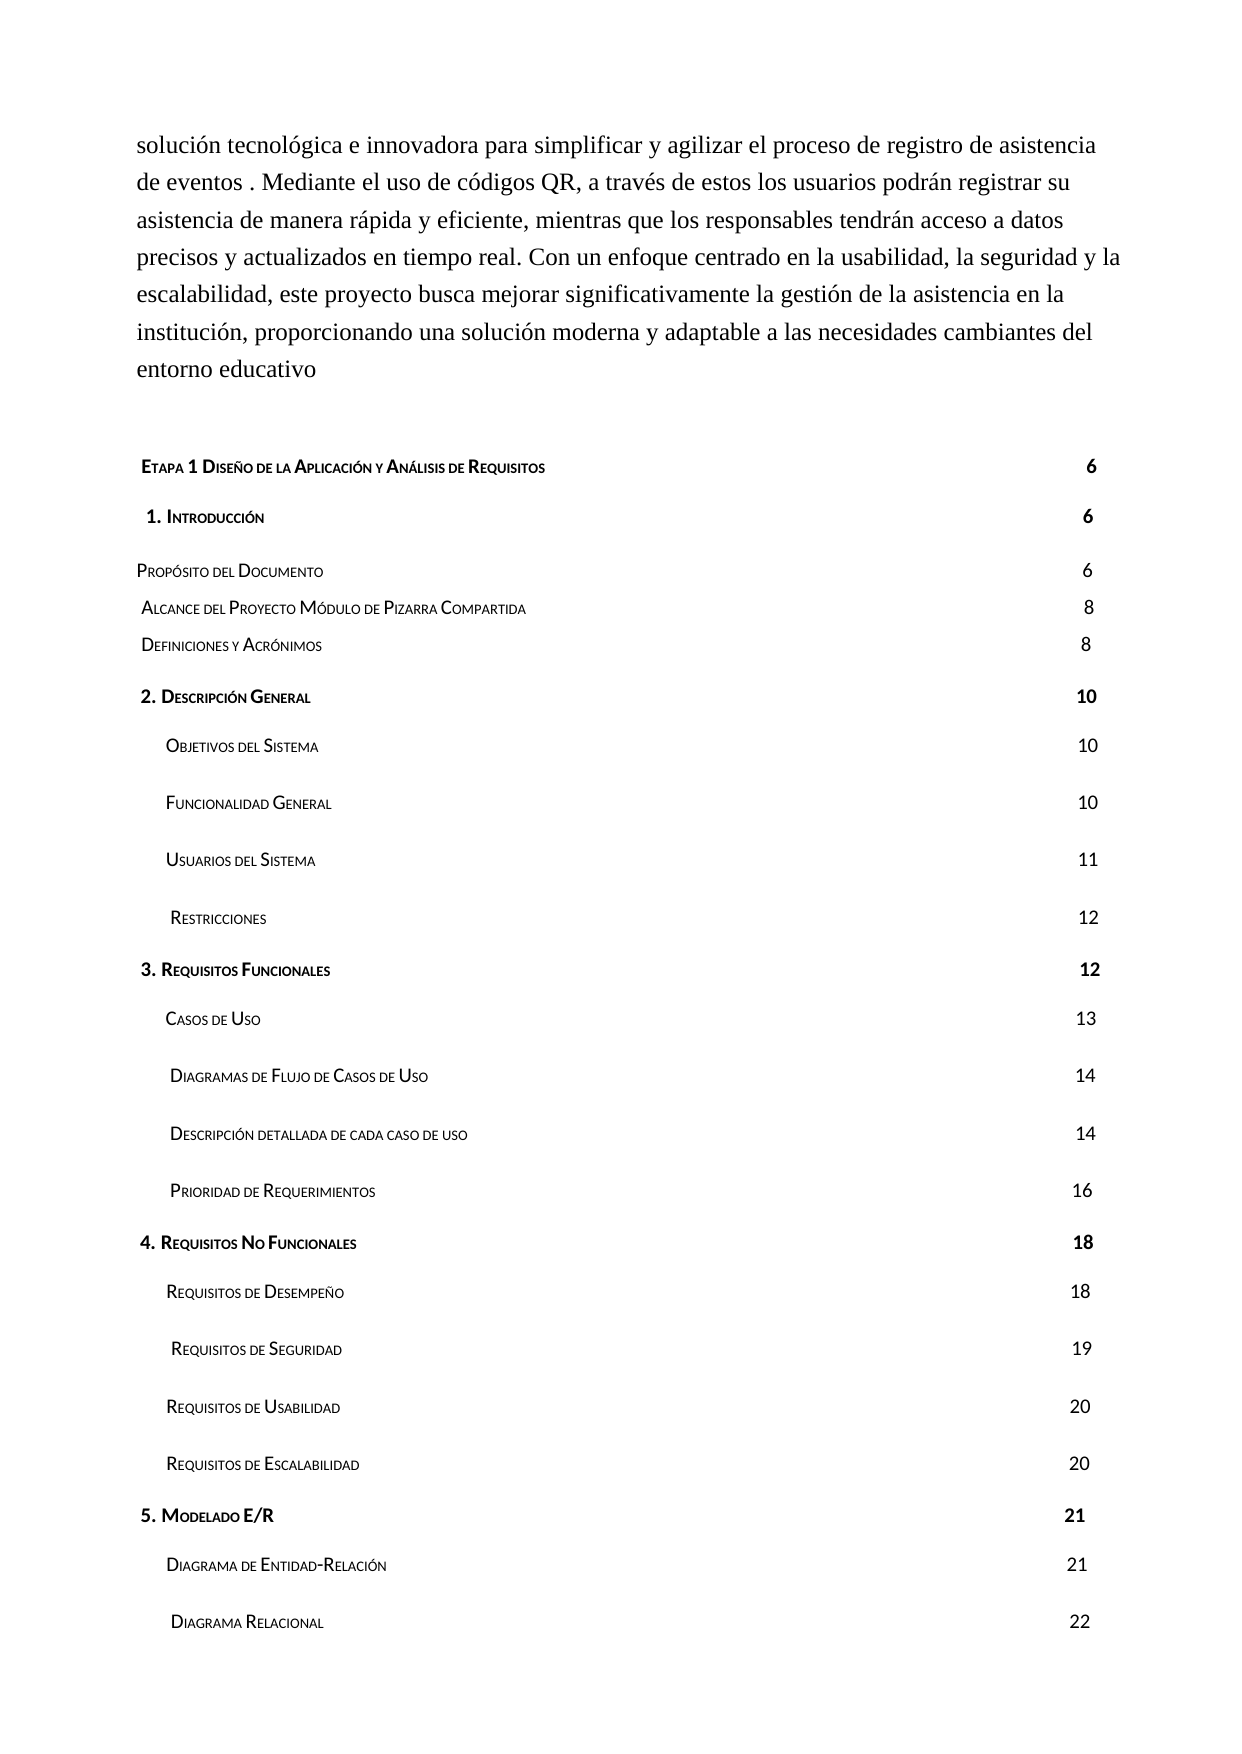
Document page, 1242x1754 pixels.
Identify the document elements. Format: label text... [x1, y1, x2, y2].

text DIAGRAMA DE ENTIDAD-RELACIÓN 21 [165, 1551, 1104, 1577]
text PRIORIDAD DE REQUERIMIENTOS 16 [165, 1177, 1104, 1202]
text REQUISITOS DE USABILIDAD 20 [166, 1393, 1104, 1418]
text DIAGRAMAS DE FLUJO DE CASOS DE USO 14 [165, 1062, 1104, 1088]
text USUARIOS DEL SISTEMA 11 [166, 847, 1104, 872]
text DIAGRAMA RELACIONAL 22 [165, 1609, 1104, 1634]
text OBJETIVOS DEL SISTEMA 10 [166, 732, 1104, 757]
text 2. DESCRIPCIÓN GENERAL 10 [140, 683, 1126, 708]
text REQUISITOS DE DESEMPEÑO 18 [166, 1278, 1104, 1304]
text 1. INTRODUCCIÓN 6 [141, 504, 1104, 529]
text REQUISITOS DE SEGURIDAD 19 [166, 1336, 1104, 1361]
text 3. REQUISITOS FUNCIONALES 12 [140, 956, 1126, 981]
text 5. MODELADO E/R 21 [140, 1502, 1126, 1528]
text ALCANCE DEL PROYECTO MÓDULO DE PIZARRA COMPARTIDA 8 [136, 594, 1104, 619]
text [136, 130, 1126, 383]
text DEFINICIONES Y ACRÓNIMOS 8 [136, 631, 1104, 656]
text PROPÓSITO DEL DOCUMENTO 6 [136, 557, 1104, 583]
text REQUISITOS DE ESCALABILIDAD 20 [166, 1450, 1104, 1476]
text RESTRICCIONES 12 [166, 904, 1104, 929]
text DESCRIPCIÓN DETALLADA DE CADA CASO DE USO 14 [165, 1120, 1104, 1145]
text 4. REQUISITOS NO FUNCIONALES 18 [140, 1229, 1126, 1254]
text ETAPA 1 DISEÑO DE LA APLICACIÓN Y ANÁLISIS DE REQUISITOS 6 [141, 453, 1104, 479]
text FUNCIONALIDAD GENERAL 10 [166, 789, 1104, 815]
text CASOS DE USO 13 [165, 1005, 1104, 1031]
